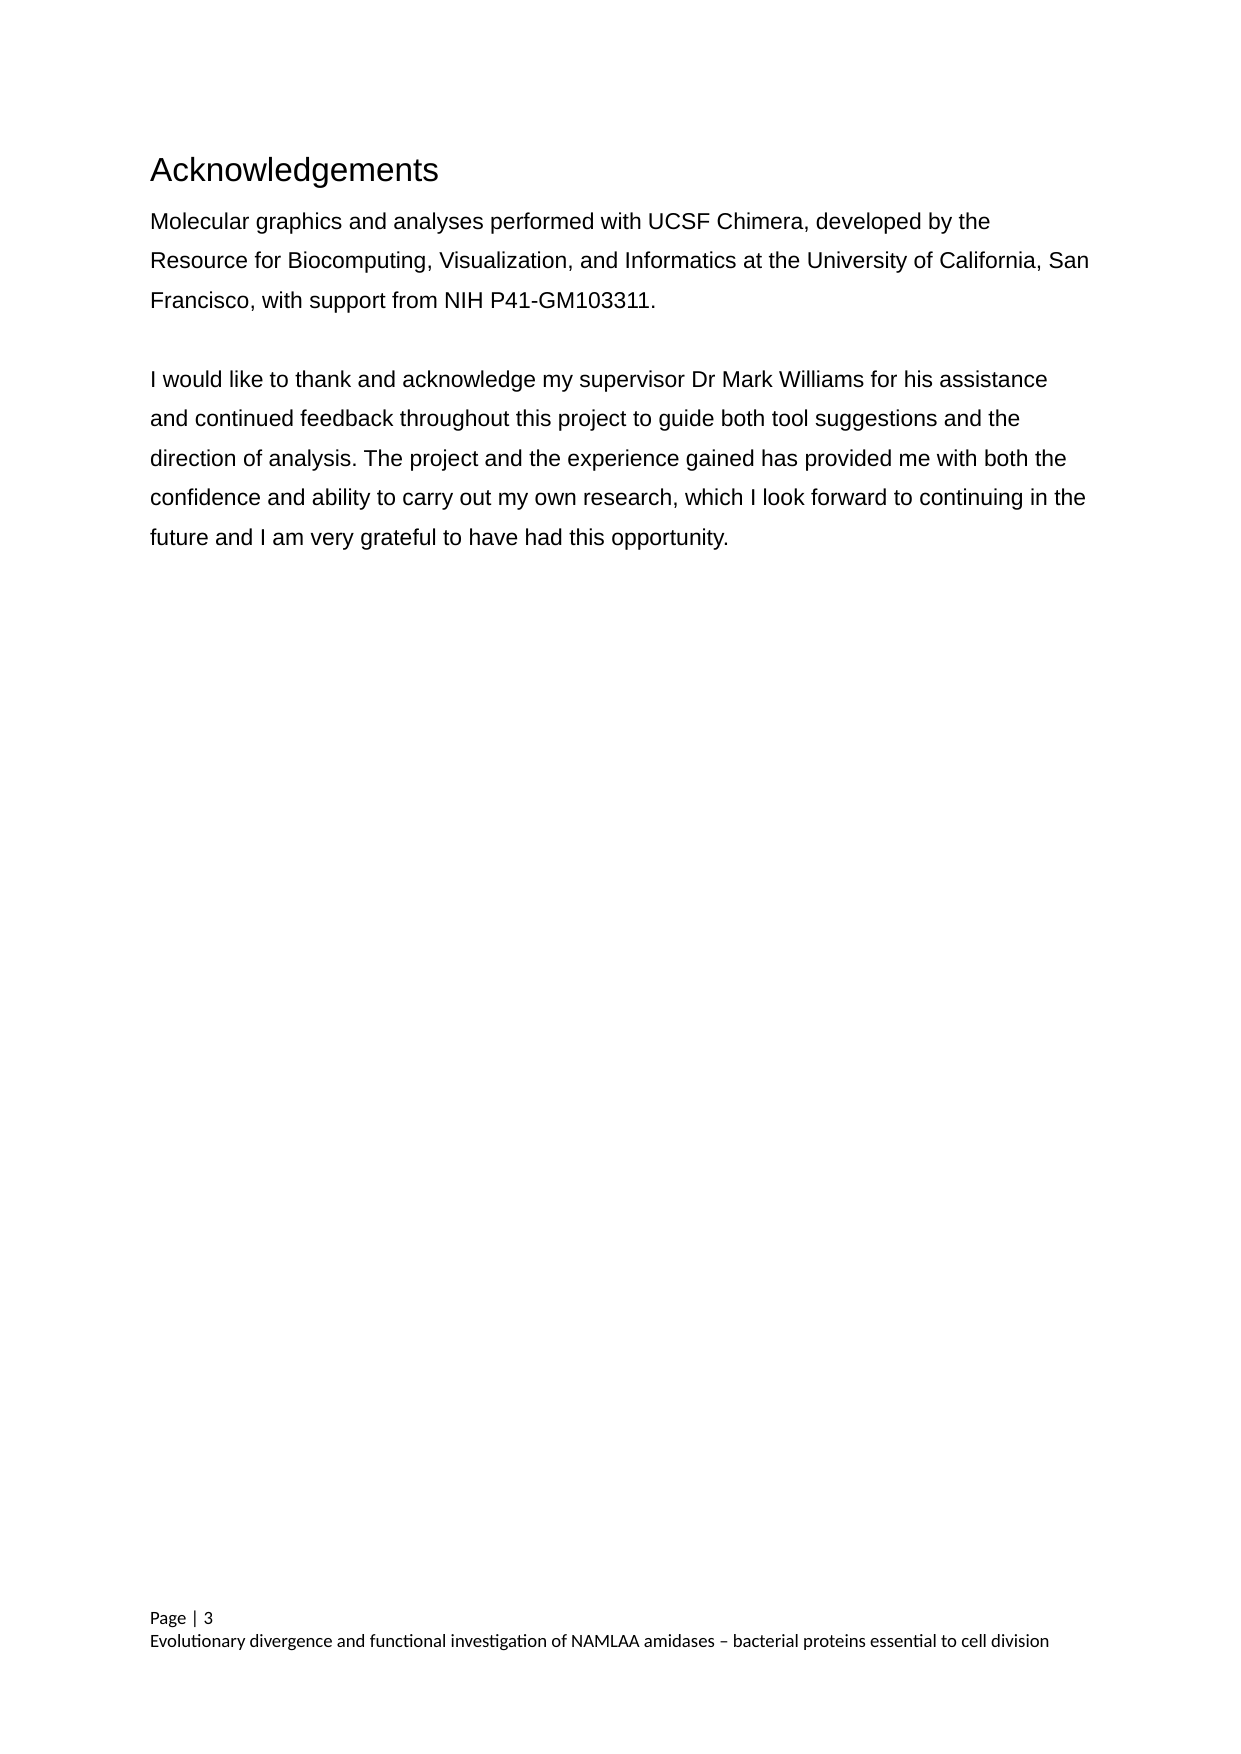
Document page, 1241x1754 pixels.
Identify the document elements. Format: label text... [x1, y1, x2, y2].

text I would like to thank and acknowledge my supervisor Dr Mark Williams for his assistance and continued feedback throughout this project to guide both tool suggestions and the direction of analysis. The project and the experience gained has provided me with both the confidence and ability to carry out my own research, which I look forward to continuing in the future and I am very grateful to have had this opportunity. [150, 366, 1090, 550]
text Molecular graphics and analyses performed with UCSF Chimera, developed by the Resource for Biocomputing, Visualization, and Informatics at the University of California, San Francisco, with support from NIH P41-GM103311. [150, 208, 1090, 313]
subtitle Acknowledgements [150, 150, 1090, 188]
